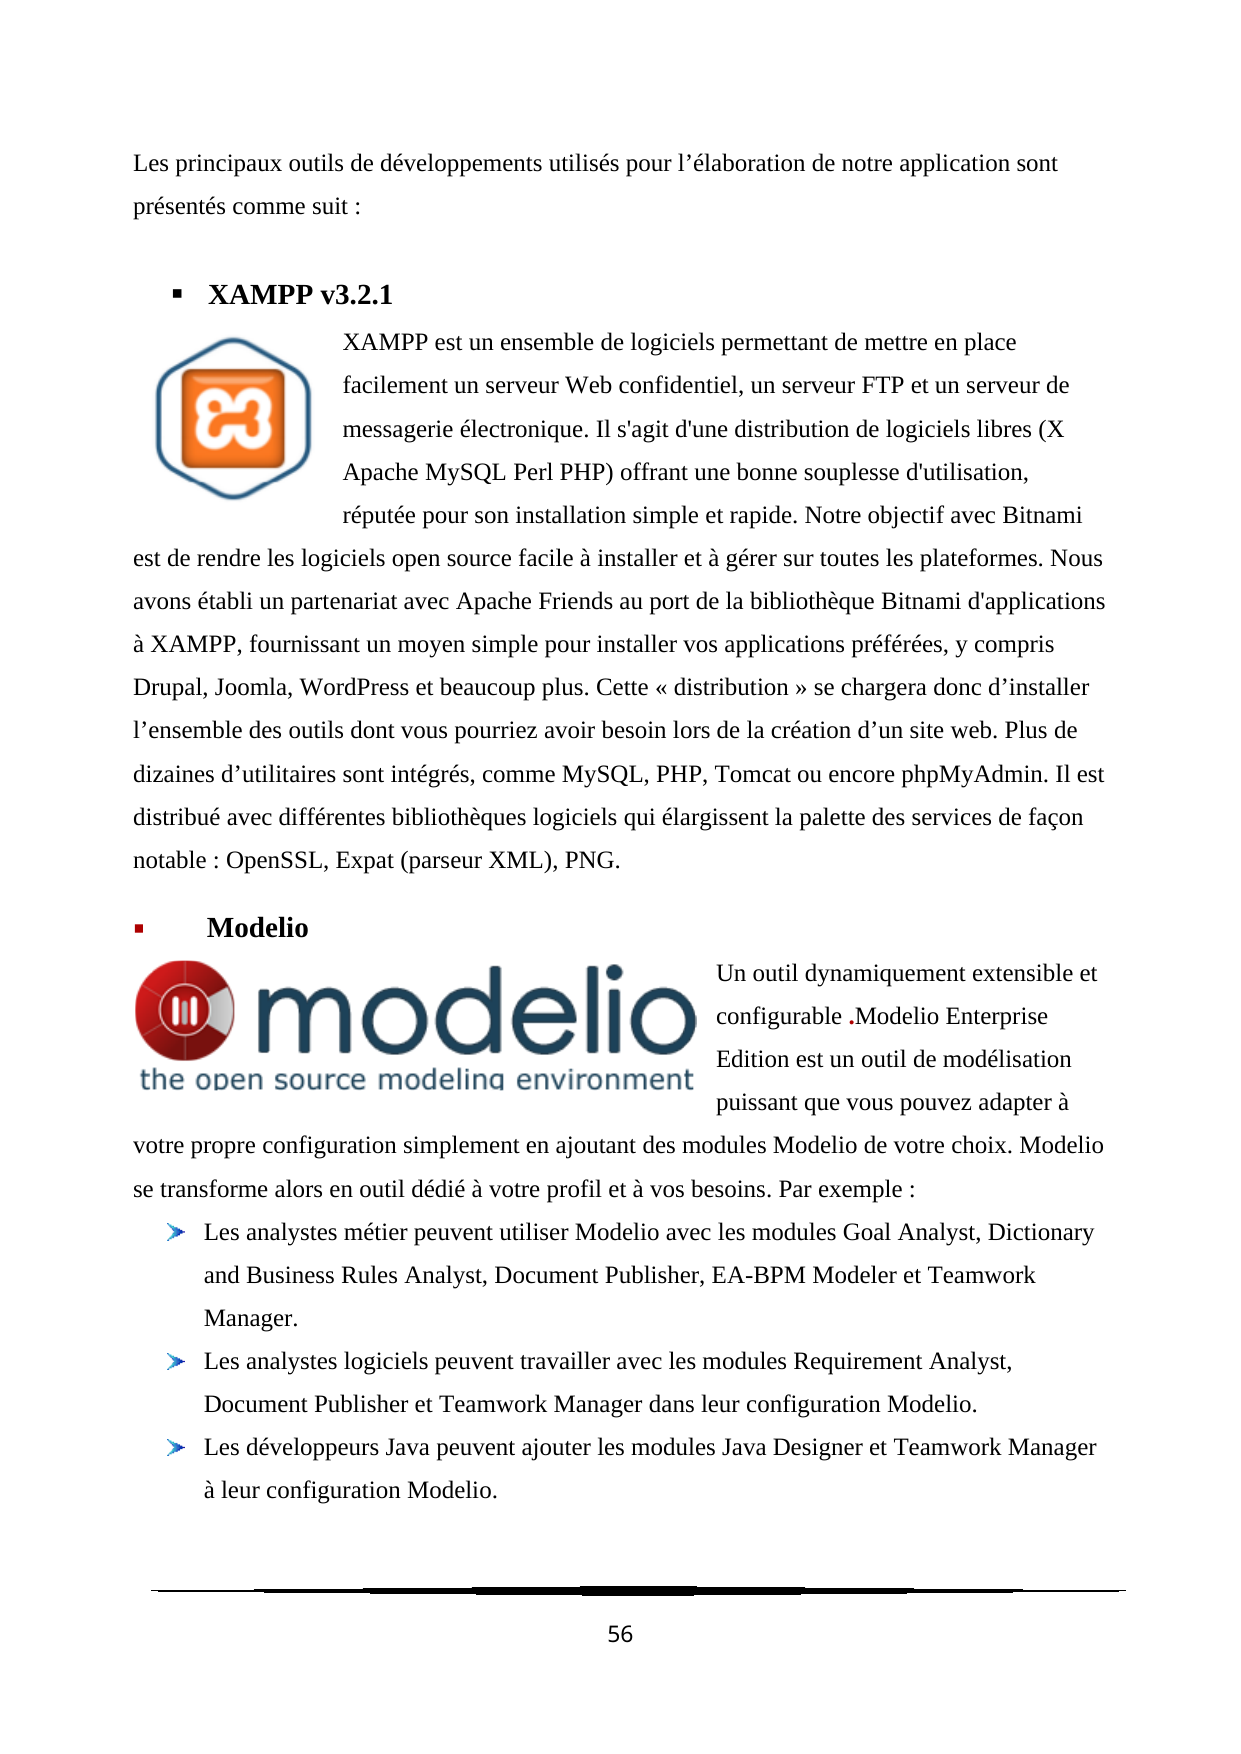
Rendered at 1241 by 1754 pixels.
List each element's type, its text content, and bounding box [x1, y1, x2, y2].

list Les développeurs Java peuvent ajouter les modules Java Designer et Teamwork Manager à leur configuration Modelio. [166, 1432, 1107, 1504]
picture [167, 1353, 185, 1370]
list Les analystes logiciels peuvent travailler avec les modules Requirement Analyst, Document Publisher et Teamwork Manager dans leur configuration Modelio. [166, 1346, 1107, 1418]
picture [167, 1439, 185, 1456]
picture [136, 327, 324, 517]
picture [167, 1223, 185, 1241]
list Les analystes métier peuvent utiliser Modelio avec les modules Goal Analyst, Dictionary and Business Rules Analyst, Document Publisher, EA-BPM Modeler et Teamwork Manager. [166, 1217, 1107, 1332]
picture [135, 960, 697, 1091]
list Les principaux outils de développements utilisés pour l’élaboration de notre application sont présentés comme suit : [133, 148, 1107, 219]
list XAMPP est un ensemble de logiciels permettant de mettre en place facilement un serveur Web confidentiel, un serveur FTP et un serveur de messagerie électronique. Il s'agit d'une distribution de logiciels libres (X Apache MySQL Perl PHP) offrant une bonne souplesse d'utilisation, réputée pour son installation simple et rapide. Notre objectif avec Bitnami est de rendre les logiciels open source facile à installer et à gérer sur toutes les plateformes. Nous avons établi un partenariat avec Apache Friends au port de la bibliothèque Bitnami d'applications à XAMPP, fournissant un moyen simple pour installer vos applications préférées, y compris Drupal, Joomla, WordPress et beaucoup plus. Cette « distribution » se chargera donc d’installer l’ensemble des outils dont vous pourriez avoir besoin lors de la création d’un site web. Plus de dizaines d’utilitaires sont intégrés, comme MySQL, PHP, Tomcat ou encore phpMyAdmin. Il est distribué avec différentes bibliothèques logiciels qui élargissent la palette des services de façon notable : OpenSSL, Expat (parseur XML), PNG. [133, 327, 1107, 874]
list XAMPP v3.2.1 [170, 277, 1107, 311]
